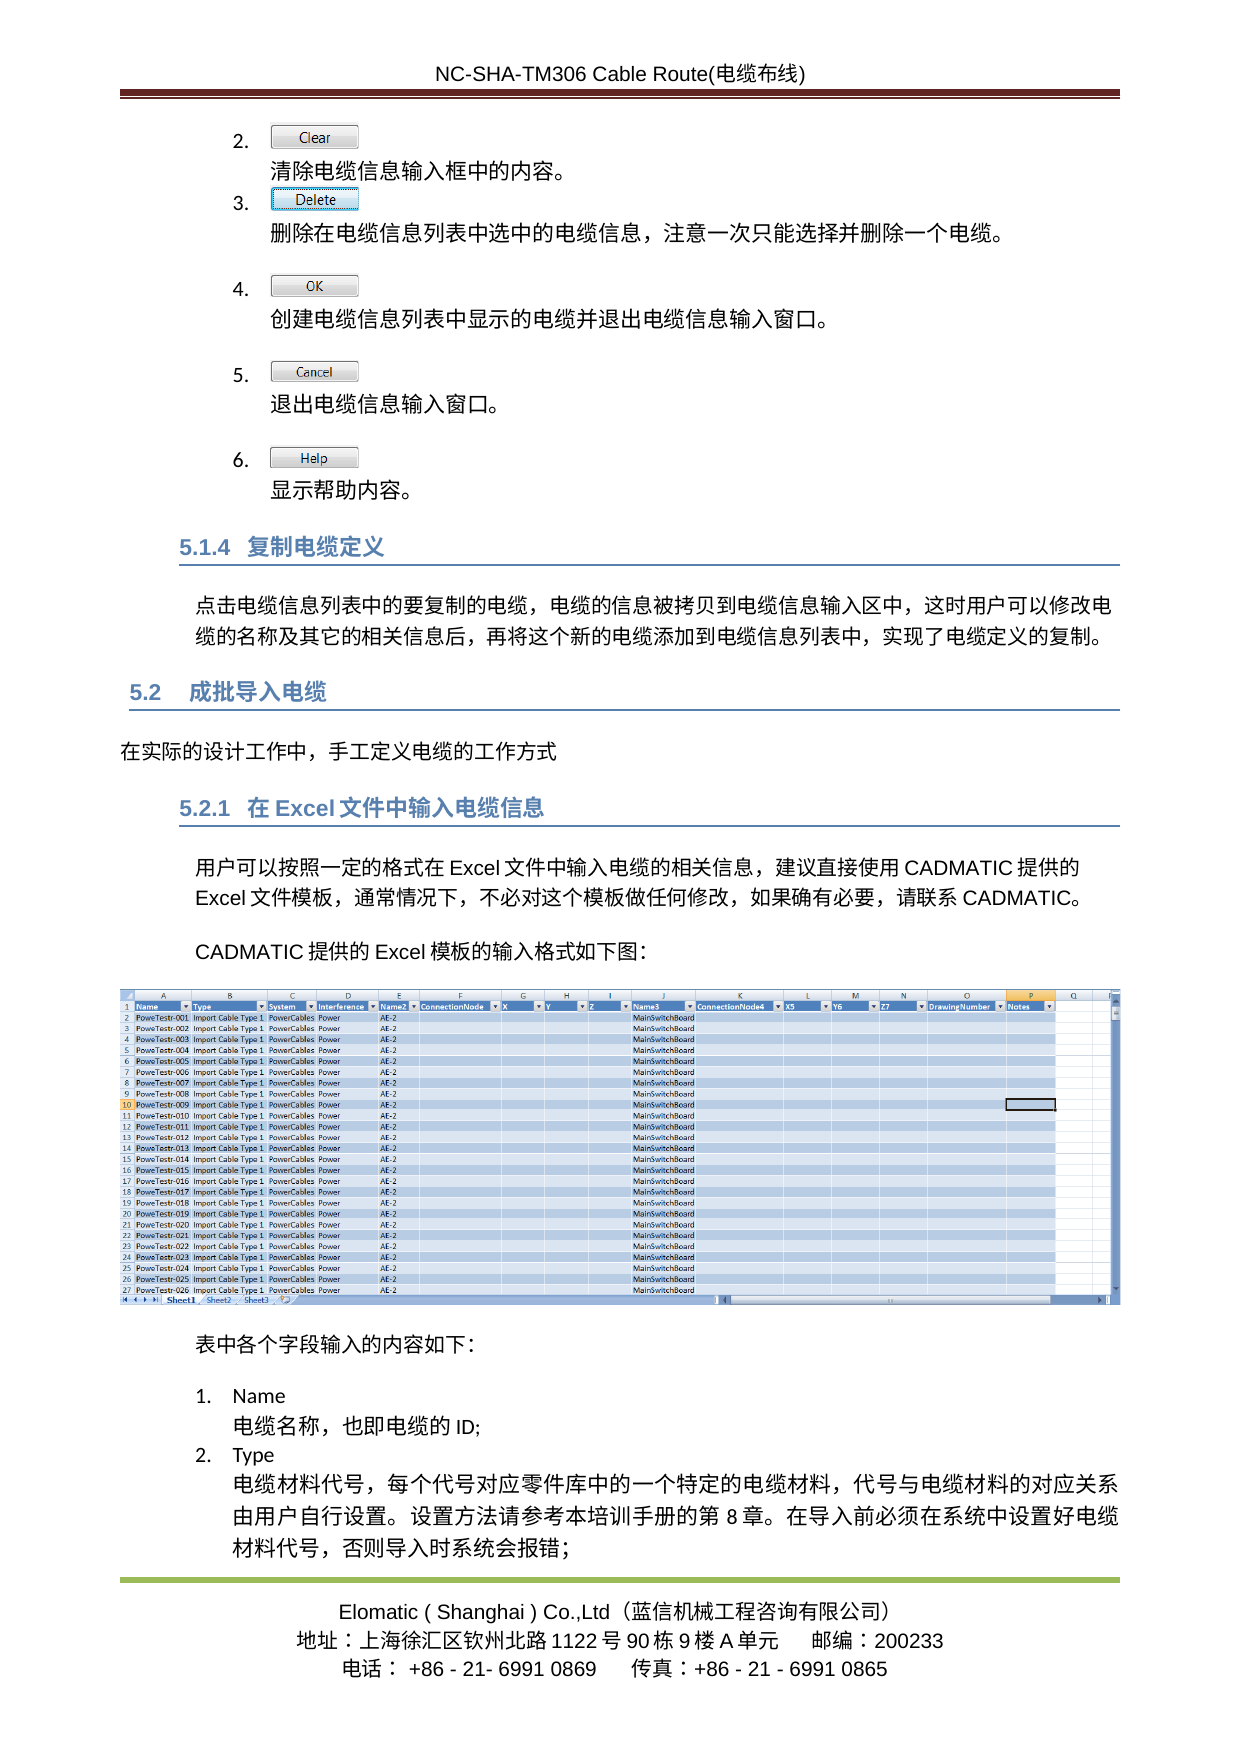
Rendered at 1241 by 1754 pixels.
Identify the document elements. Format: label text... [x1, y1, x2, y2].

text CADMATIC提供的Excel模板的输入格式如下图： [120, 935, 1120, 966]
text 点击电缆信息列表中的要复制的电缆，电缆的信息被拷贝到电缆信息输入区中，这时用户可以修改电 缆的名称及其它的相关信息后，再将这个新的电缆添加到电缆信息列表中，实现了电缆定义的复制。 [120, 590, 1120, 650]
list 电缆名称，也即电缆的ID; [232, 1409, 1120, 1441]
list 显示帮助内容。 [270, 473, 1120, 504]
list Type [195, 1441, 1120, 1467]
text 在实际的设计工作中，手工定义电缆的工作方式 [120, 735, 1120, 766]
subtitle 在Excel文件中输入电缆信息 [179, 789, 1120, 825]
picture [269, 360, 359, 382]
list Name [195, 1382, 1120, 1409]
list 创建电缆信息列表中显示的电缆并退出电缆信息输入窗口。 [270, 302, 1120, 333]
list 电缆材料代号，每个代号对应零件库中的一个特定的电缆材料，代号与电缆材料的对应关系由用户自行设置。设置方法请参考本培训手册的第8章。在导入前必须在系统中设置好电缆材料代号，否则导入时系统会报错； [232, 1467, 1120, 1562]
list 清除电缆信息输入框中的内容。 [270, 154, 1120, 185]
picture [269, 445, 359, 468]
subtitle 复制电缆定义 [179, 528, 1120, 564]
picture [120, 989, 1121, 1305]
list 退出电缆信息输入窗口。 [270, 387, 1120, 419]
text 表中各个字段输入的内容如下： [120, 1328, 1120, 1358]
picture [269, 122, 359, 149]
subtitle 成批导入电缆 [129, 674, 1120, 709]
picture [269, 185, 359, 211]
picture [269, 273, 359, 297]
list 删除在电缆信息列表中选中的电缆信息，注意一次只能选择并删除一个电缆。 [270, 216, 1120, 247]
text 用户可以按照一定的格式在Excel文件中输入电缆的相关信息，建议直接使用CADMATIC提供的 Excel文件模板，通常情况下，不必对这个模板做任何修改，如果确有必要，请联系CADMATIC。 [120, 851, 1120, 911]
